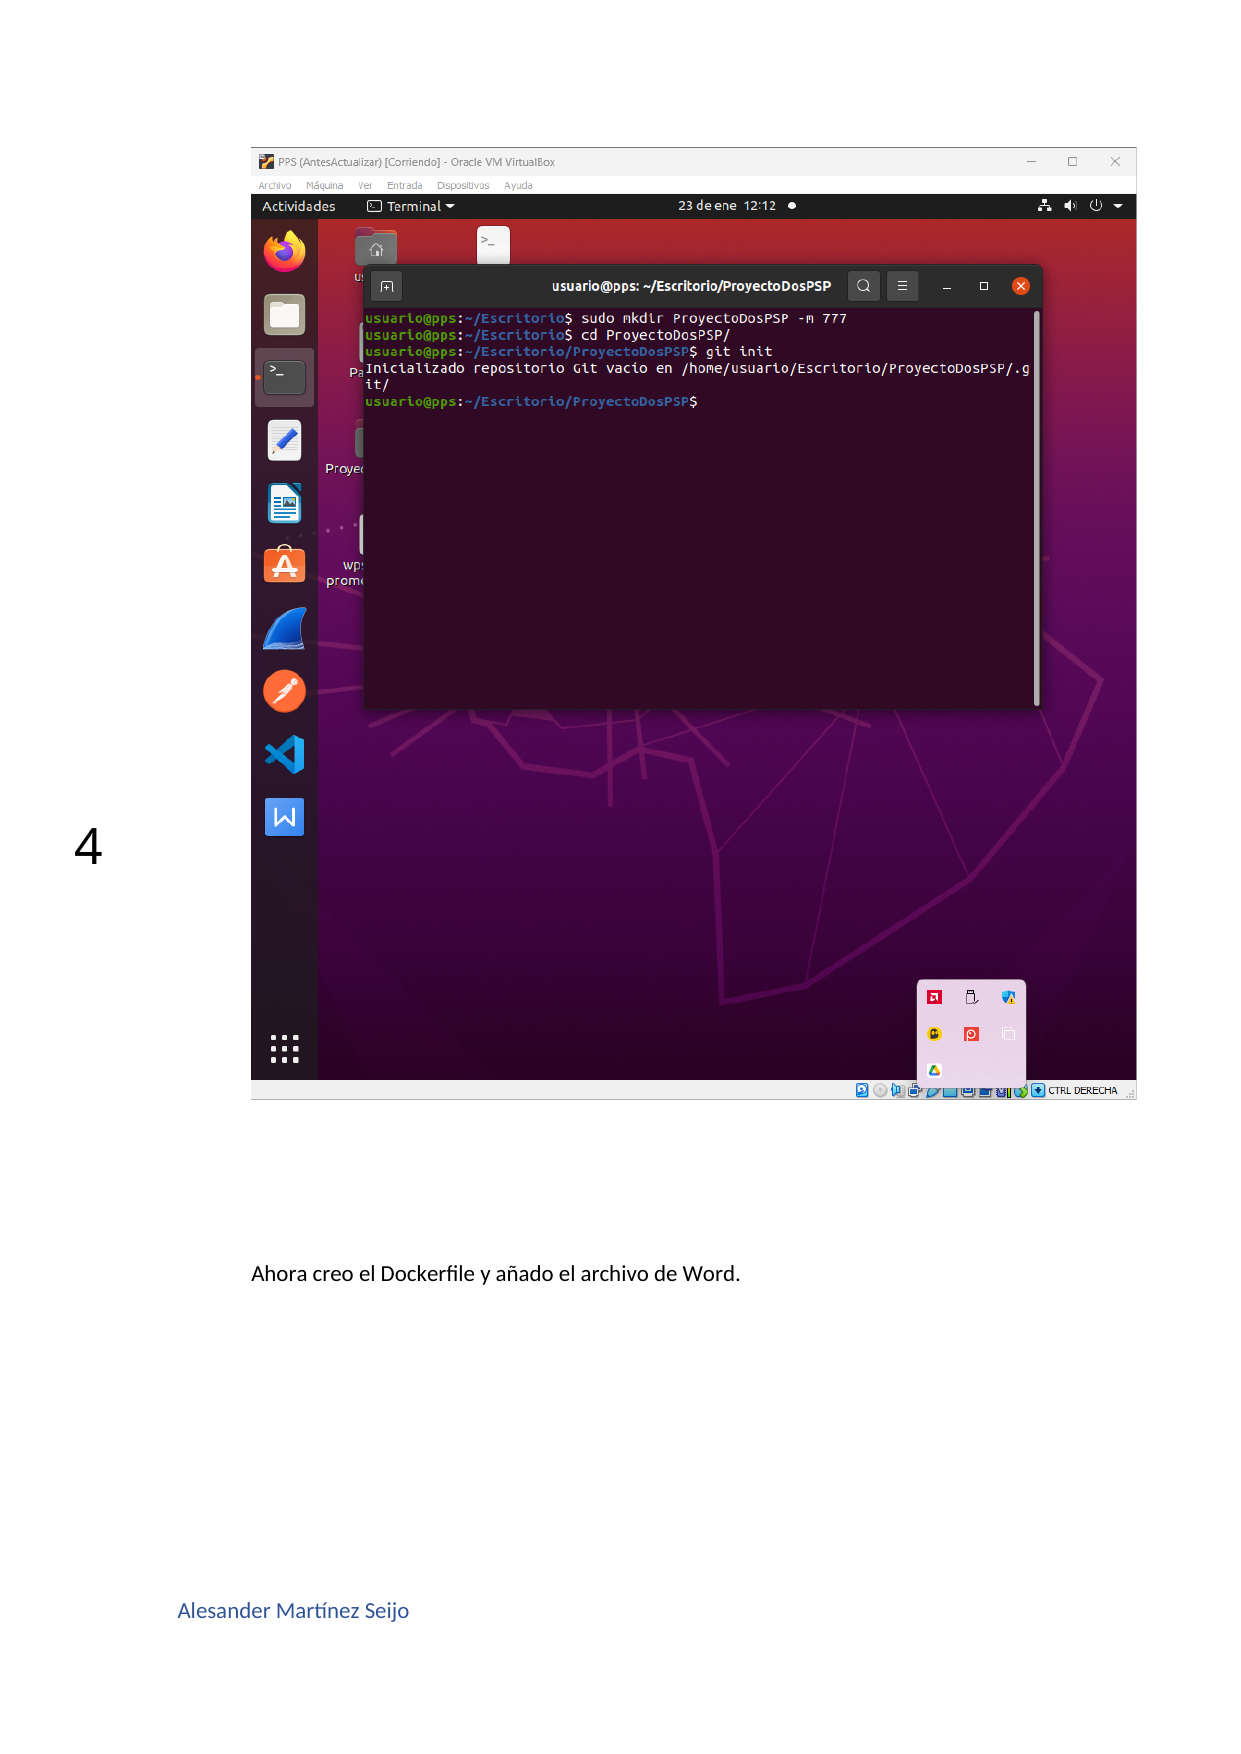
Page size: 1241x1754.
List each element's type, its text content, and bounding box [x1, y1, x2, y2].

picture [251, 147, 1137, 1100]
text Ahora creo el Dockerfile y añado el archivo de Word. [251, 1259, 1063, 1287]
